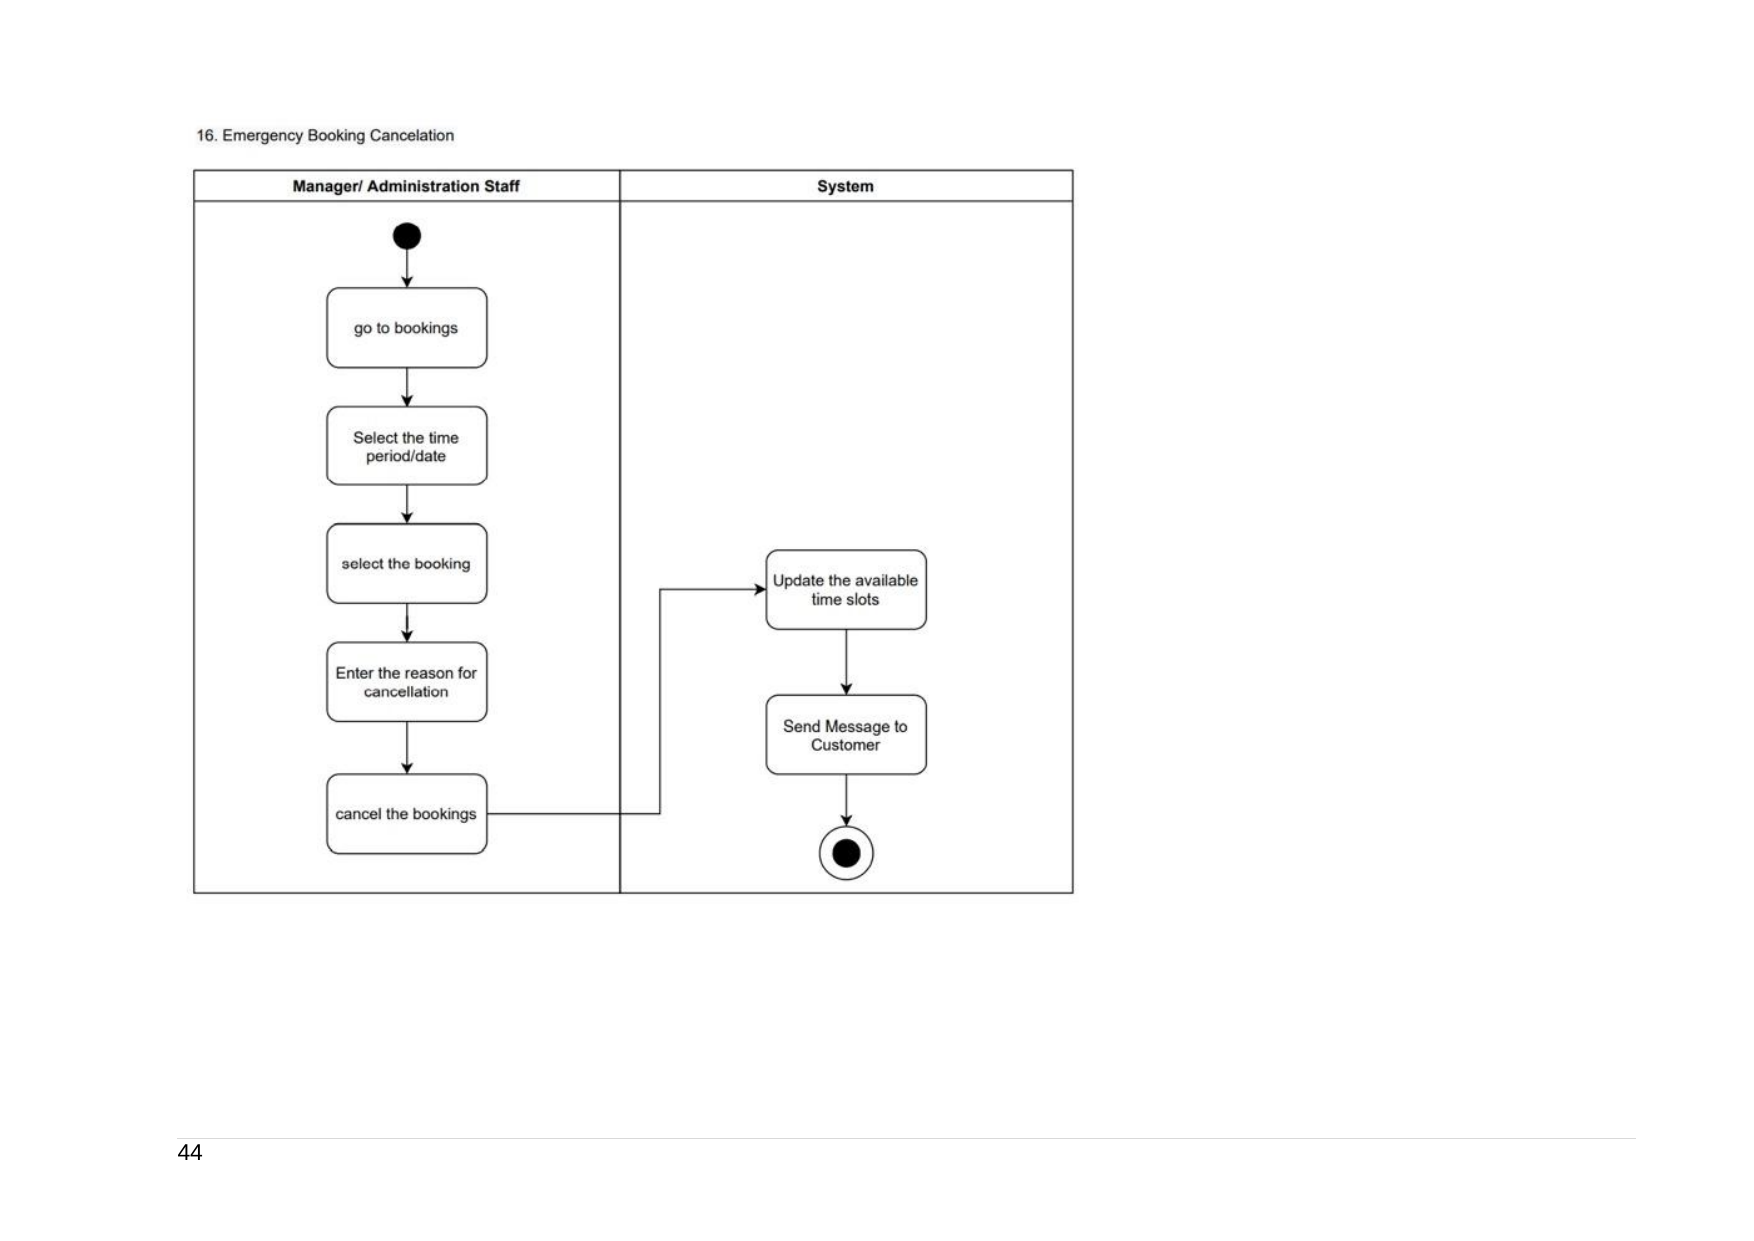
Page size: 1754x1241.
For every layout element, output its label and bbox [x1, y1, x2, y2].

picture [177, 118, 1100, 915]
